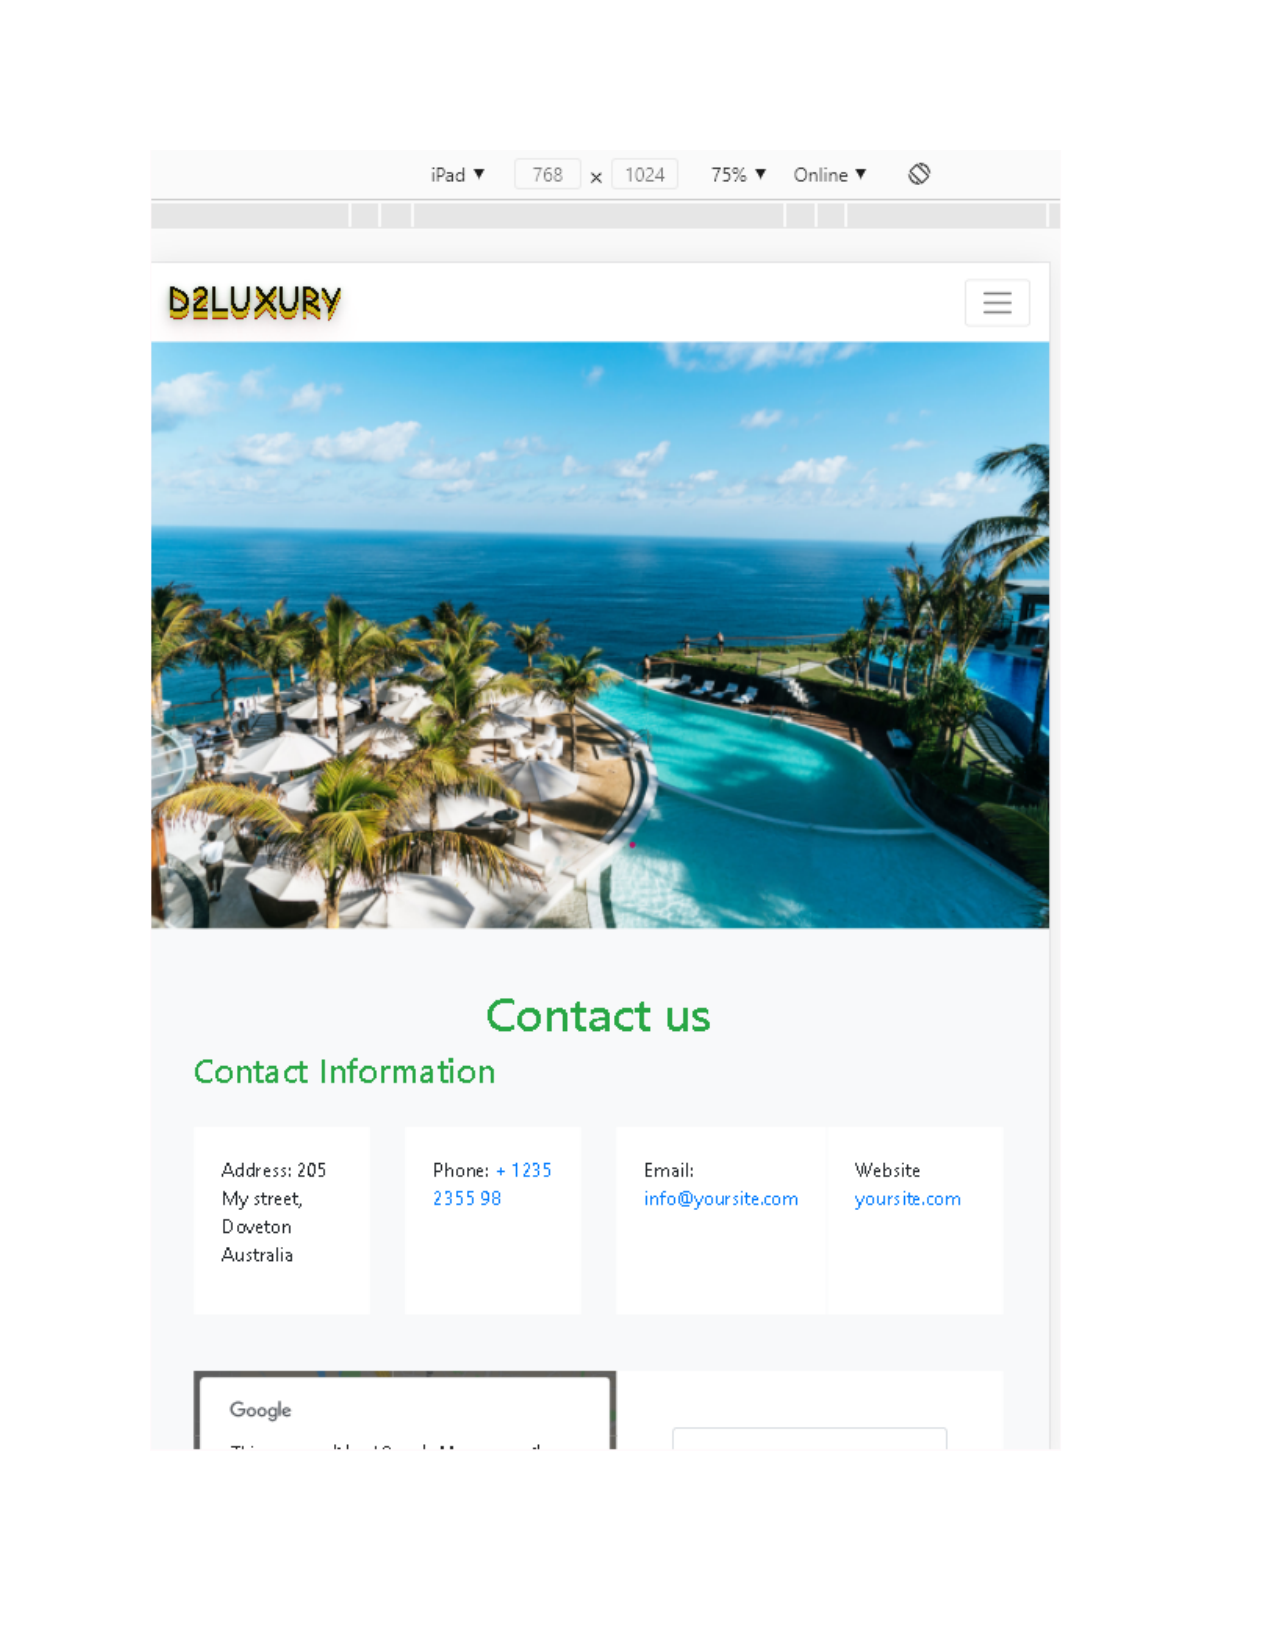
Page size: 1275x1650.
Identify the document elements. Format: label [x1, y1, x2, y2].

picture [150, 150, 1062, 1451]
